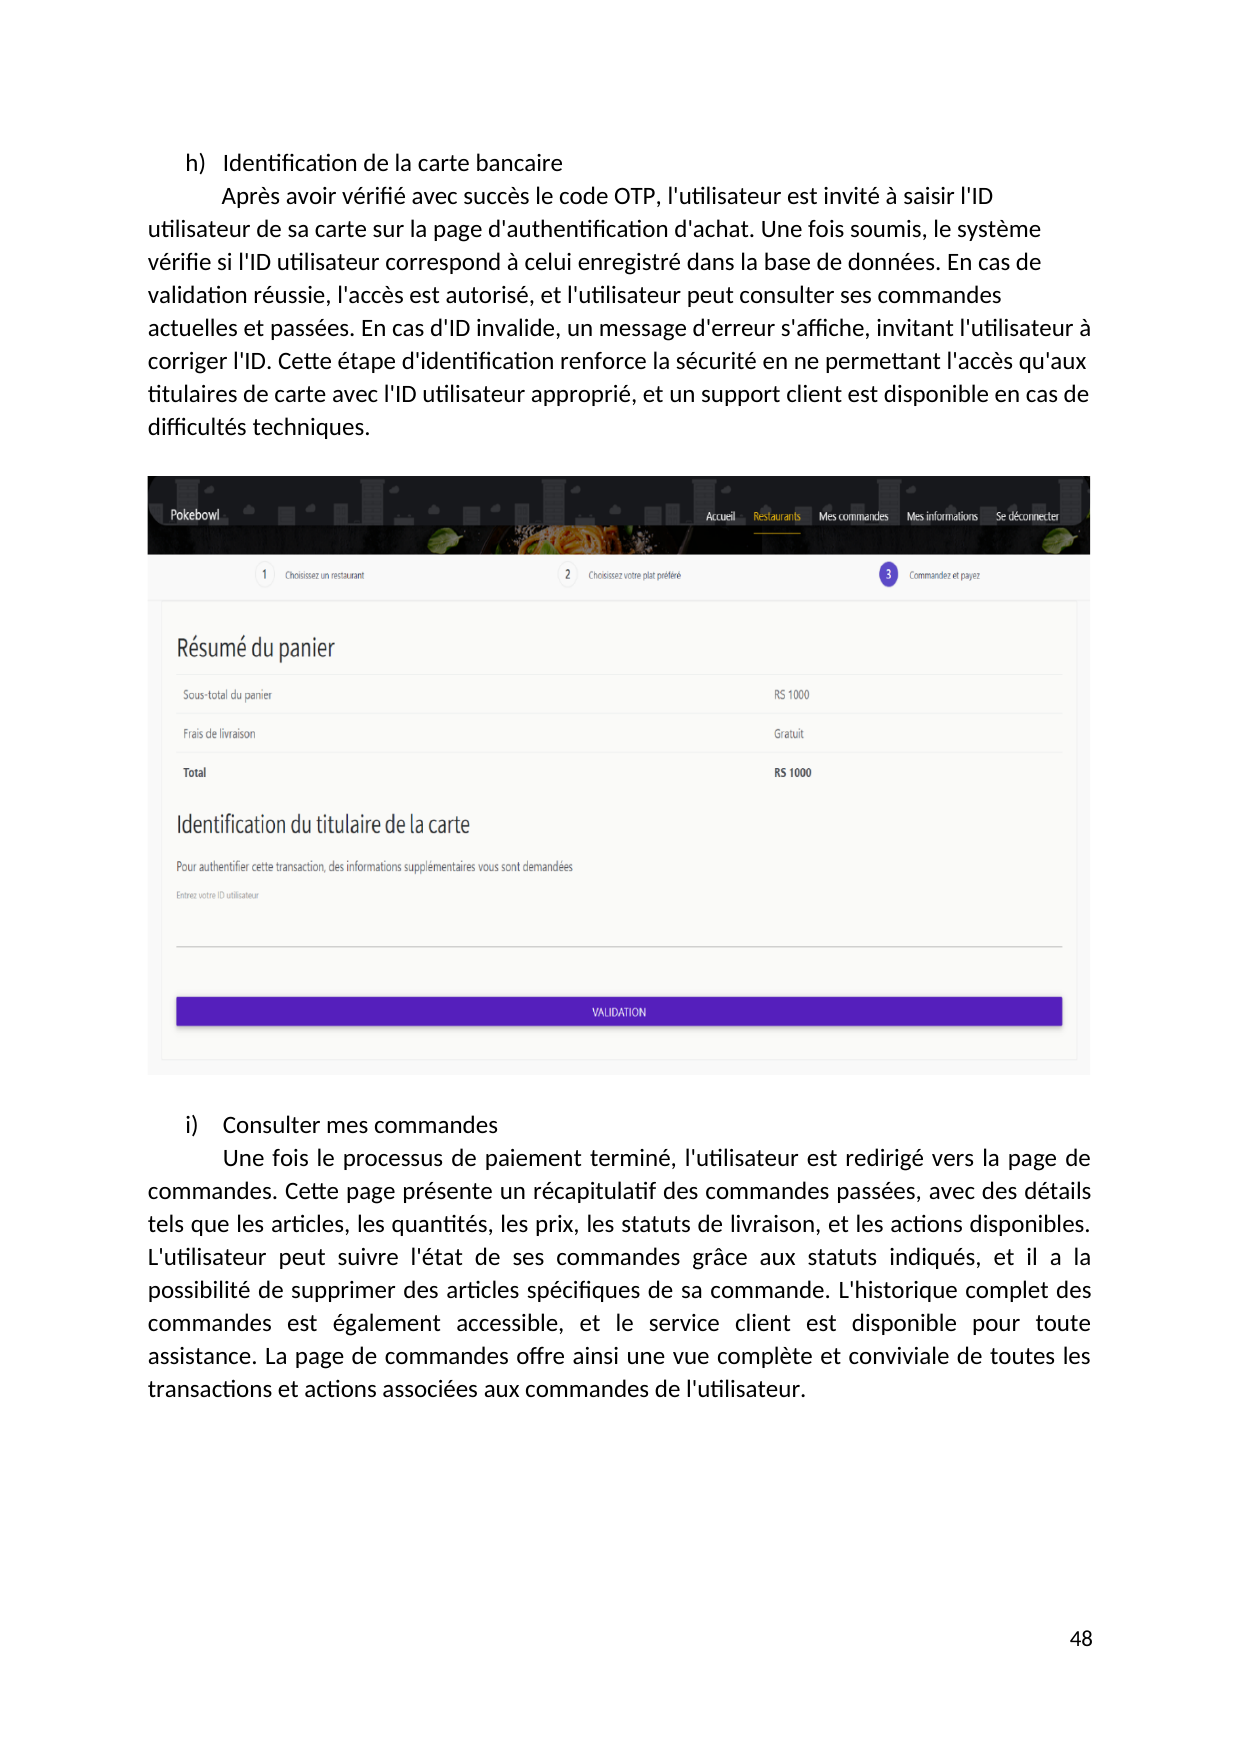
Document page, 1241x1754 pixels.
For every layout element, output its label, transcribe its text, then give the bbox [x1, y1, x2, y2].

list Identification de la carte bancaire [185, 148, 1093, 178]
text Une fois le processus de paiement terminé, l'utilisateur est redirigé vers la page de commandes. Cette page présente un récapitulatif des commandes passées, avec des détails tels que les articles, les quantités, les prix, les statuts de livraison, et les actions disponibles. L'utilisateur peut suivre l'état de ses commandes grâce aux statuts indiqués, et il a la possibilité de supprimer des articles spécifiques de sa commande. L'historique complet des commandes est également accessible, et le service client est disponible pour toute assistance. La page de commandes offre ainsi une vue complète et conviviale de toutes les transactions et actions associées aux commandes de l'utilisateur. [148, 1142, 1093, 1403]
list Consulter mes commandes [185, 1109, 1093, 1140]
picture [147, 476, 1091, 1075]
list Après avoir vérifié avec succès le code OTP, l'utilisateur est invité à saisir l'ID utilisateur de sa carte sur la page d'authentification d'achat. Une fois soumis, le système vérifie si l'ID utilisateur correspond à celui enregistré dans la base de données. En cas de validation réussie, l'accès est autorisé, et l'utilisateur peut consulter ses commandes actuelles et passées. En cas d'ID invalide, un message d'erreur s'affiche, invitant l'utilisateur à corriger l'ID. Cette étape d'identification renforce la sécurité en ne permettant l'accès qu'aux titulaires de carte avec l'ID utilisateur approprié, et un support client est disponible en cas de difficultés techniques. [148, 181, 1093, 441]
